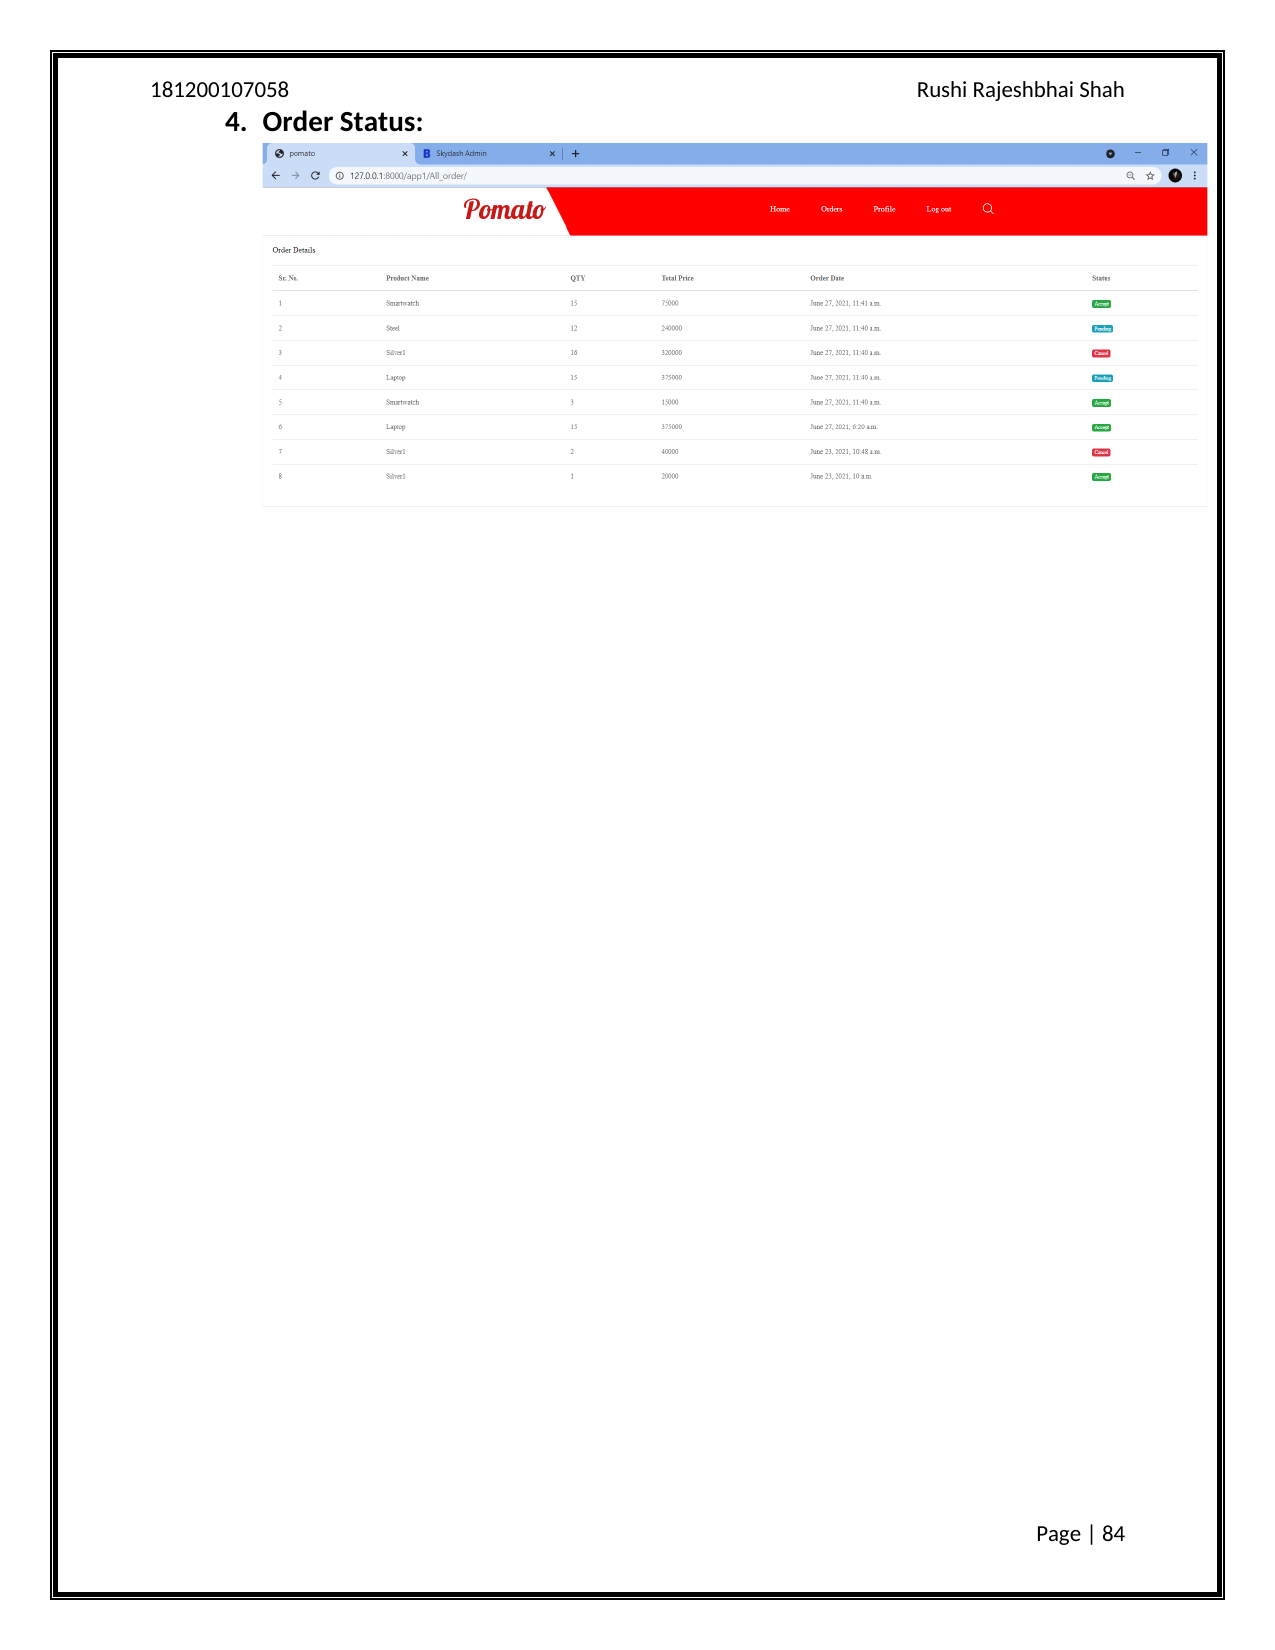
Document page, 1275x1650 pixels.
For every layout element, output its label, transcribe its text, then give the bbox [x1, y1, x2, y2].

list Order Status: [225, 103, 1125, 139]
picture [262, 143, 1208, 520]
